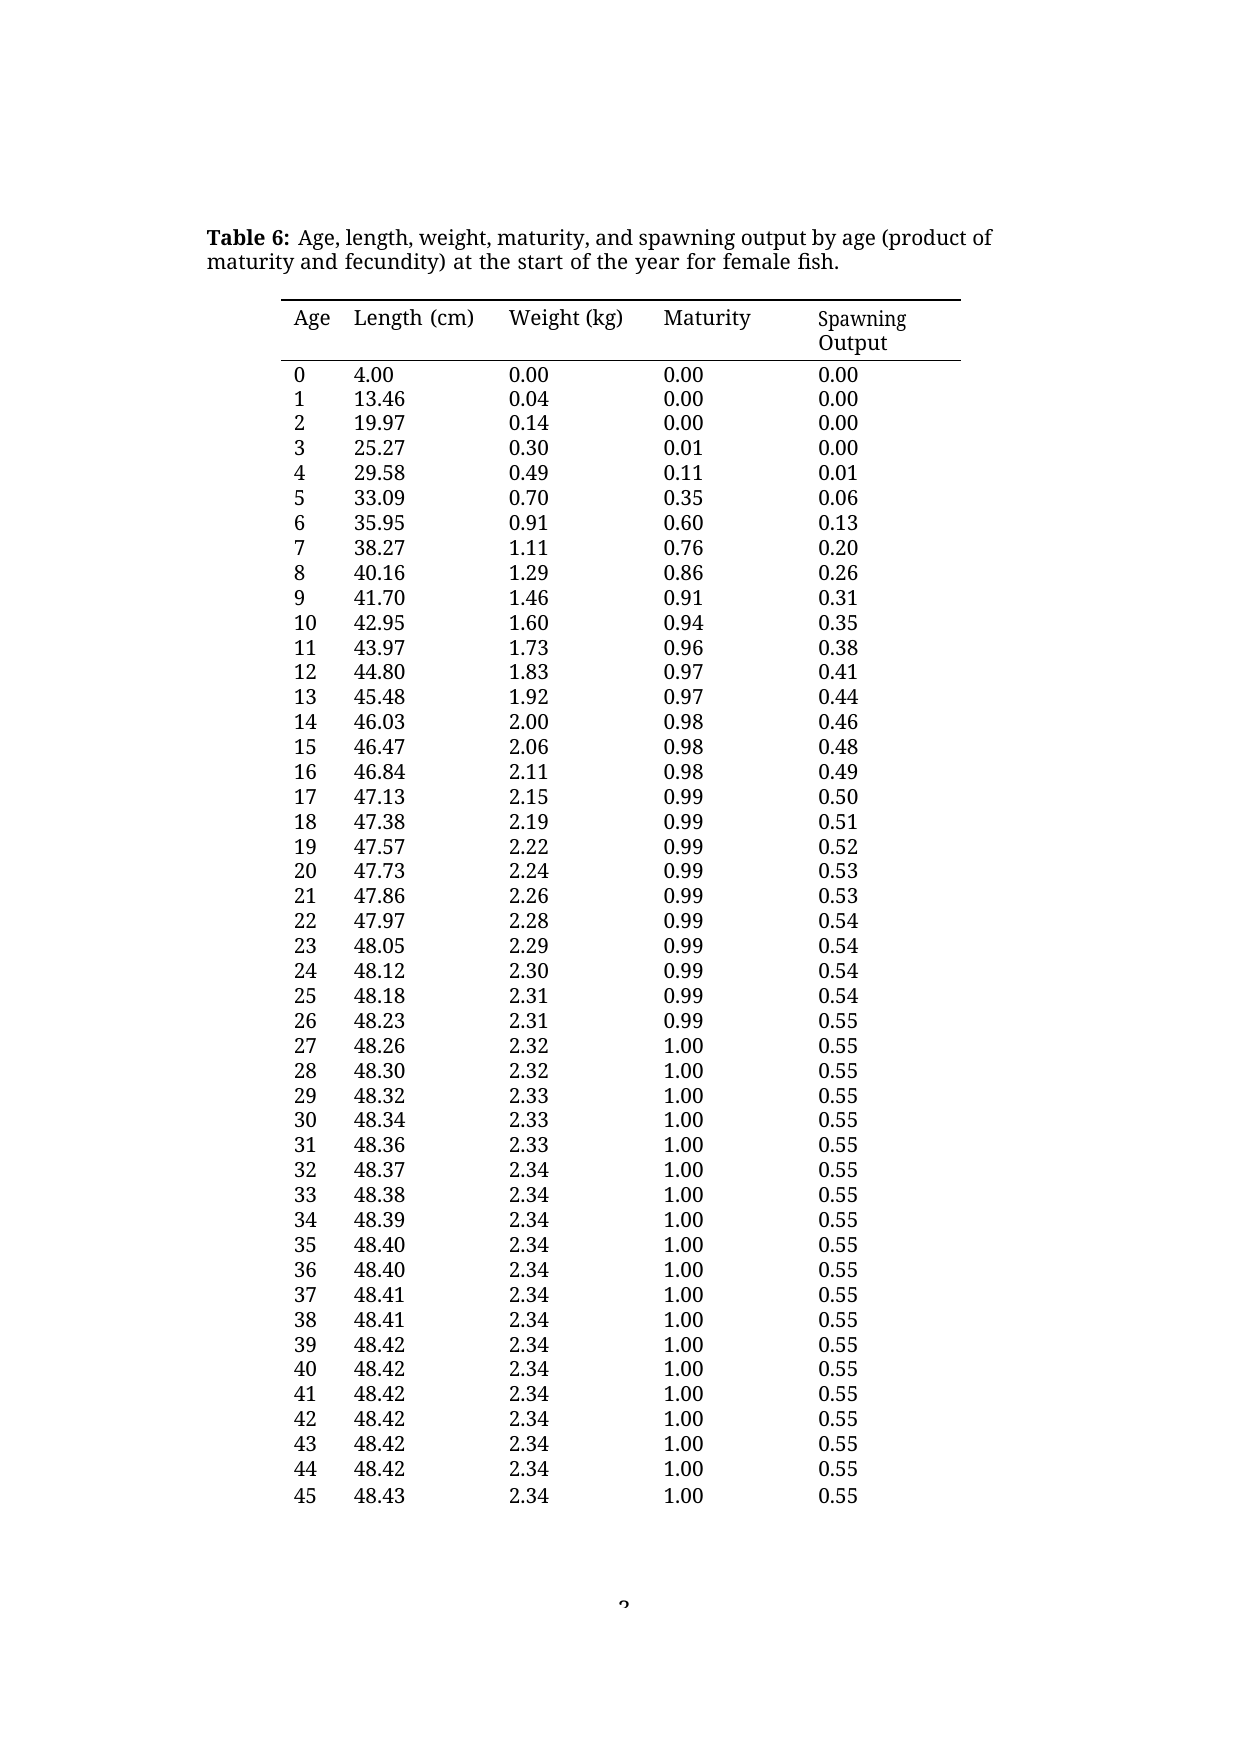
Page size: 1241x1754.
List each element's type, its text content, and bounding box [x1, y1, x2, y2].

table_cell 46.84 [341, 761, 488, 786]
table_cell 0.91 [488, 512, 640, 537]
table_cell 0.11 [640, 463, 782, 487]
table_cell 48.42 [341, 1334, 488, 1359]
table_cell 2.30 [488, 960, 640, 985]
table_cell 2.34 [488, 1160, 640, 1184]
table_cell 0.76 [640, 537, 782, 562]
table_cell 47.38 [341, 811, 488, 836]
table_cell 0.35 [782, 612, 961, 637]
table_cell 39 [281, 1334, 341, 1359]
table_cell 0.30 [488, 438, 640, 462]
table_cell 48.38 [341, 1184, 488, 1209]
table_cell 2.26 [488, 886, 640, 911]
table_cell 0.55 [782, 1433, 961, 1458]
table_cell 0.49 [488, 463, 640, 487]
table_cell 2.33 [488, 1085, 640, 1110]
table_cell 2.33 [488, 1135, 640, 1159]
table_cell 12 [281, 662, 341, 686]
table_cell 41.70 [341, 587, 488, 612]
table_cell 47.13 [341, 786, 488, 811]
table_cell 0.55 [782, 1160, 961, 1184]
table_cell 0.70 [488, 487, 640, 512]
table_cell 1.00 [640, 1284, 782, 1309]
table_cell 1.73 [488, 637, 640, 662]
table_cell 0.04 [488, 388, 640, 413]
table_cell 6 [281, 512, 341, 537]
table_cell 2 [281, 413, 341, 437]
table_cell 46.03 [341, 711, 488, 736]
table_cell 44 [281, 1458, 341, 1483]
table_cell 0.99 [640, 811, 782, 836]
table_cell 0.00 [640, 361, 782, 388]
table_header Maturity [640, 301, 782, 360]
table_cell 0.94 [640, 612, 782, 637]
table_cell 1.00 [640, 1359, 782, 1383]
table_cell 5 [281, 487, 341, 512]
table_cell 0.91 [640, 587, 782, 612]
table_cell 0.14 [488, 413, 640, 437]
table_cell 0.98 [640, 711, 782, 736]
table_cell 0.99 [640, 836, 782, 861]
table_cell 33.09 [341, 487, 488, 512]
table_cell 2.19 [488, 811, 640, 836]
table_cell 48.36 [341, 1135, 488, 1159]
table_cell 2.34 [488, 1184, 640, 1209]
table_cell 0.51 [782, 811, 961, 836]
table_cell 0.00 [782, 438, 961, 462]
table_cell 29 [281, 1085, 341, 1110]
table_cell 48.18 [341, 985, 488, 1010]
table_cell 44.80 [341, 662, 488, 686]
table_cell 25 [281, 985, 341, 1010]
table_cell 2.34 [488, 1433, 640, 1458]
table_cell 0.55 [782, 1259, 961, 1284]
table_cell 48.41 [341, 1309, 488, 1334]
table_cell 17 [281, 786, 341, 811]
table_cell 19.97 [341, 413, 488, 437]
table_cell 27 [281, 1035, 341, 1060]
table_cell 0.60 [640, 512, 782, 537]
table_cell 42.95 [341, 612, 488, 637]
table_cell 10 [281, 612, 341, 637]
table_cell 15 [281, 736, 341, 761]
table_cell 0.31 [782, 587, 961, 612]
table_cell 0.53 [782, 886, 961, 911]
table_cell 2.06 [488, 736, 640, 761]
table_cell 0.01 [640, 438, 782, 462]
table_cell 0.48 [782, 736, 961, 761]
table_header Age [281, 301, 341, 360]
table_cell 41 [281, 1384, 341, 1408]
table_cell 0.97 [640, 686, 782, 711]
table_cell 3 [281, 438, 341, 462]
table_cell 2.34 [488, 1334, 640, 1359]
table_cell 48.43 [341, 1483, 488, 1510]
table_cell 2.32 [488, 1060, 640, 1085]
table_cell 0.55 [782, 1035, 961, 1060]
table_cell 48.42 [341, 1433, 488, 1458]
table_cell 45.48 [341, 686, 488, 711]
table_cell 43 [281, 1433, 341, 1458]
table_cell 1.83 [488, 662, 640, 686]
table_cell 30 [281, 1110, 341, 1134]
table_cell 2.33 [488, 1110, 640, 1134]
table_cell 2.31 [488, 985, 640, 1010]
table_cell 1.00 [640, 1384, 782, 1408]
table_cell 37 [281, 1284, 341, 1309]
table_cell 0.55 [782, 1384, 961, 1408]
table_cell 48.23 [341, 1010, 488, 1035]
table_cell 0.55 [782, 1085, 961, 1110]
table_cell 0.55 [782, 1359, 961, 1383]
table_cell 28 [281, 1060, 341, 1085]
table_cell 0.46 [782, 711, 961, 736]
table_cell 7 [281, 537, 341, 562]
table_cell 2.34 [488, 1359, 640, 1383]
table_cell 0.00 [782, 413, 961, 437]
table_cell 1.00 [640, 1309, 782, 1334]
table_cell 20 [281, 861, 341, 886]
table_cell 48.42 [341, 1384, 488, 1408]
table_cell 0.55 [782, 1010, 961, 1035]
table_cell 31 [281, 1135, 341, 1159]
table_cell 9 [281, 587, 341, 612]
table_cell 0.38 [782, 637, 961, 662]
table_cell 0.50 [782, 786, 961, 811]
table_cell 0.55 [782, 1309, 961, 1334]
table_cell 2.15 [488, 786, 640, 811]
table_cell 46.47 [341, 736, 488, 761]
table_cell 0.99 [640, 960, 782, 985]
table_cell 35.95 [341, 512, 488, 537]
table_cell 1.00 [640, 1160, 782, 1184]
table_cell 0.99 [640, 985, 782, 1010]
table_cell 2.28 [488, 911, 640, 935]
table_cell 0.53 [782, 861, 961, 886]
table_cell 1 [281, 388, 341, 413]
table_cell 0.00 [782, 388, 961, 413]
table_cell 48.39 [341, 1209, 488, 1234]
table_cell 0 [281, 361, 341, 388]
table_cell 1.00 [640, 1433, 782, 1458]
table_cell 0.00 [782, 361, 961, 388]
table_header Length (cm) [341, 301, 488, 360]
table_cell 0.55 [782, 1209, 961, 1234]
table_cell 38 [281, 1309, 341, 1334]
table_cell 1.00 [640, 1409, 782, 1433]
table_cell 4.00 [341, 361, 488, 388]
table_cell 0.86 [640, 562, 782, 587]
table_cell 47.86 [341, 886, 488, 911]
table_cell 1.11 [488, 537, 640, 562]
table_cell 48.26 [341, 1035, 488, 1060]
table_cell 34 [281, 1209, 341, 1234]
table_cell 0.99 [640, 786, 782, 811]
table_cell 24 [281, 960, 341, 985]
table_cell 2.11 [488, 761, 640, 786]
table_cell 48.05 [341, 935, 488, 960]
table_cell 2.24 [488, 861, 640, 886]
table_cell 48.40 [341, 1259, 488, 1284]
table_cell 0.55 [782, 1284, 961, 1309]
table_cell 0.54 [782, 960, 961, 985]
table_cell 47.73 [341, 861, 488, 886]
table_cell 0.00 [640, 413, 782, 437]
table_cell 48.40 [341, 1234, 488, 1259]
table_cell 1.00 [640, 1483, 782, 1510]
table_cell 0.49 [782, 761, 961, 786]
table_cell 2.34 [488, 1259, 640, 1284]
table_cell 21 [281, 886, 341, 911]
table_cell 29.58 [341, 463, 488, 487]
table_cell 25.27 [341, 438, 488, 462]
table_cell 35 [281, 1234, 341, 1259]
table_cell 0.97 [640, 662, 782, 686]
table_cell 0.01 [782, 463, 961, 487]
table_cell 0.55 [782, 1409, 961, 1433]
table_cell 0.20 [782, 537, 961, 562]
table_cell 0.98 [640, 736, 782, 761]
table_cell 0.55 [782, 1234, 961, 1259]
table_cell 2.32 [488, 1035, 640, 1060]
table_cell 2.29 [488, 935, 640, 960]
table_cell 13 [281, 686, 341, 711]
table_cell 2.34 [488, 1483, 640, 1510]
table_cell 40.16 [341, 562, 488, 587]
table_cell 2.34 [488, 1209, 640, 1234]
table_cell 22 [281, 911, 341, 935]
table_cell 0.35 [640, 487, 782, 512]
table_cell 48.12 [341, 960, 488, 985]
table_cell 18 [281, 811, 341, 836]
table_cell 1.00 [640, 1209, 782, 1234]
table_cell 48.42 [341, 1458, 488, 1483]
table_cell 1.00 [640, 1184, 782, 1209]
table_cell 1.00 [640, 1110, 782, 1134]
table_cell 8 [281, 562, 341, 587]
table_cell 14 [281, 711, 341, 736]
table_cell 40 [281, 1359, 341, 1383]
table_cell 0.99 [640, 911, 782, 935]
table_cell 1.00 [640, 1085, 782, 1110]
text Table 6: Age, length, weight, maturity, and spawning output by age (product of maturity and fecundity) at the start of the year for female fish. [207, 225, 1035, 276]
table_cell 0.06 [782, 487, 961, 512]
table_cell 2.22 [488, 836, 640, 861]
table_cell 0.99 [640, 861, 782, 886]
table_cell 1.92 [488, 686, 640, 711]
table_cell 0.99 [640, 1010, 782, 1035]
table_cell 0.54 [782, 911, 961, 935]
table_cell 48.32 [341, 1085, 488, 1110]
table_cell 0.41 [782, 662, 961, 686]
table_cell 0.99 [640, 886, 782, 911]
table_cell 1.46 [488, 587, 640, 612]
table_cell 13.46 [341, 388, 488, 413]
table_cell 1.00 [640, 1060, 782, 1085]
table_cell 1.00 [640, 1135, 782, 1159]
table_cell 11 [281, 637, 341, 662]
table_cell 1.00 [640, 1035, 782, 1060]
table_cell 2.31 [488, 1010, 640, 1035]
table_cell 47.97 [341, 911, 488, 935]
table_cell 0.55 [782, 1483, 961, 1510]
table_cell 1.00 [640, 1259, 782, 1284]
table_cell 23 [281, 935, 341, 960]
table_cell 0.55 [782, 1458, 961, 1483]
table_cell 1.00 [640, 1458, 782, 1483]
table_cell 16 [281, 761, 341, 786]
table_cell 0.54 [782, 985, 961, 1010]
table_cell 1.00 [640, 1234, 782, 1259]
table_cell 38.27 [341, 537, 488, 562]
table_cell 48.42 [341, 1359, 488, 1383]
table_cell 19 [281, 836, 341, 861]
table_cell 2.00 [488, 711, 640, 736]
table_cell 1.60 [488, 612, 640, 637]
table_cell 48.42 [341, 1409, 488, 1433]
table_cell 48.41 [341, 1284, 488, 1309]
table_cell 0.55 [782, 1135, 961, 1159]
table_cell 2.34 [488, 1234, 640, 1259]
table_cell 0.00 [640, 388, 782, 413]
table_cell 48.34 [341, 1110, 488, 1134]
table_cell 36 [281, 1259, 341, 1284]
table_cell 0.00 [488, 361, 640, 388]
table_cell 48.37 [341, 1160, 488, 1184]
table_cell 0.26 [782, 562, 961, 587]
table_cell 43.97 [341, 637, 488, 662]
table_cell 2.34 [488, 1309, 640, 1334]
table_cell 0.99 [640, 935, 782, 960]
table_cell 0.55 [782, 1060, 961, 1085]
table_cell 0.55 [782, 1184, 961, 1209]
table_cell 4 [281, 463, 341, 487]
table_cell 0.55 [782, 1334, 961, 1359]
table_cell 26 [281, 1010, 341, 1035]
table_cell 1.29 [488, 562, 640, 587]
table_cell 0.98 [640, 761, 782, 786]
table_cell 33 [281, 1184, 341, 1209]
table_cell 2.34 [488, 1458, 640, 1483]
table_cell 47.57 [341, 836, 488, 861]
table_cell 2.34 [488, 1409, 640, 1433]
table_cell 0.52 [782, 836, 961, 861]
table_cell 0.96 [640, 637, 782, 662]
table_cell 0.13 [782, 512, 961, 537]
table_header Weight (kg) [488, 301, 640, 360]
table_cell 45 [281, 1483, 341, 1510]
table_cell 1.00 [640, 1334, 782, 1359]
table_cell 0.55 [782, 1110, 961, 1134]
table_cell 2.34 [488, 1384, 640, 1408]
table_cell 0.44 [782, 686, 961, 711]
table_cell 2.34 [488, 1284, 640, 1309]
table_cell 42 [281, 1409, 341, 1433]
table_cell 32 [281, 1160, 341, 1184]
table_cell 48.30 [341, 1060, 488, 1085]
table_cell 0.54 [782, 935, 961, 960]
table_header Spawning Output [782, 301, 961, 360]
